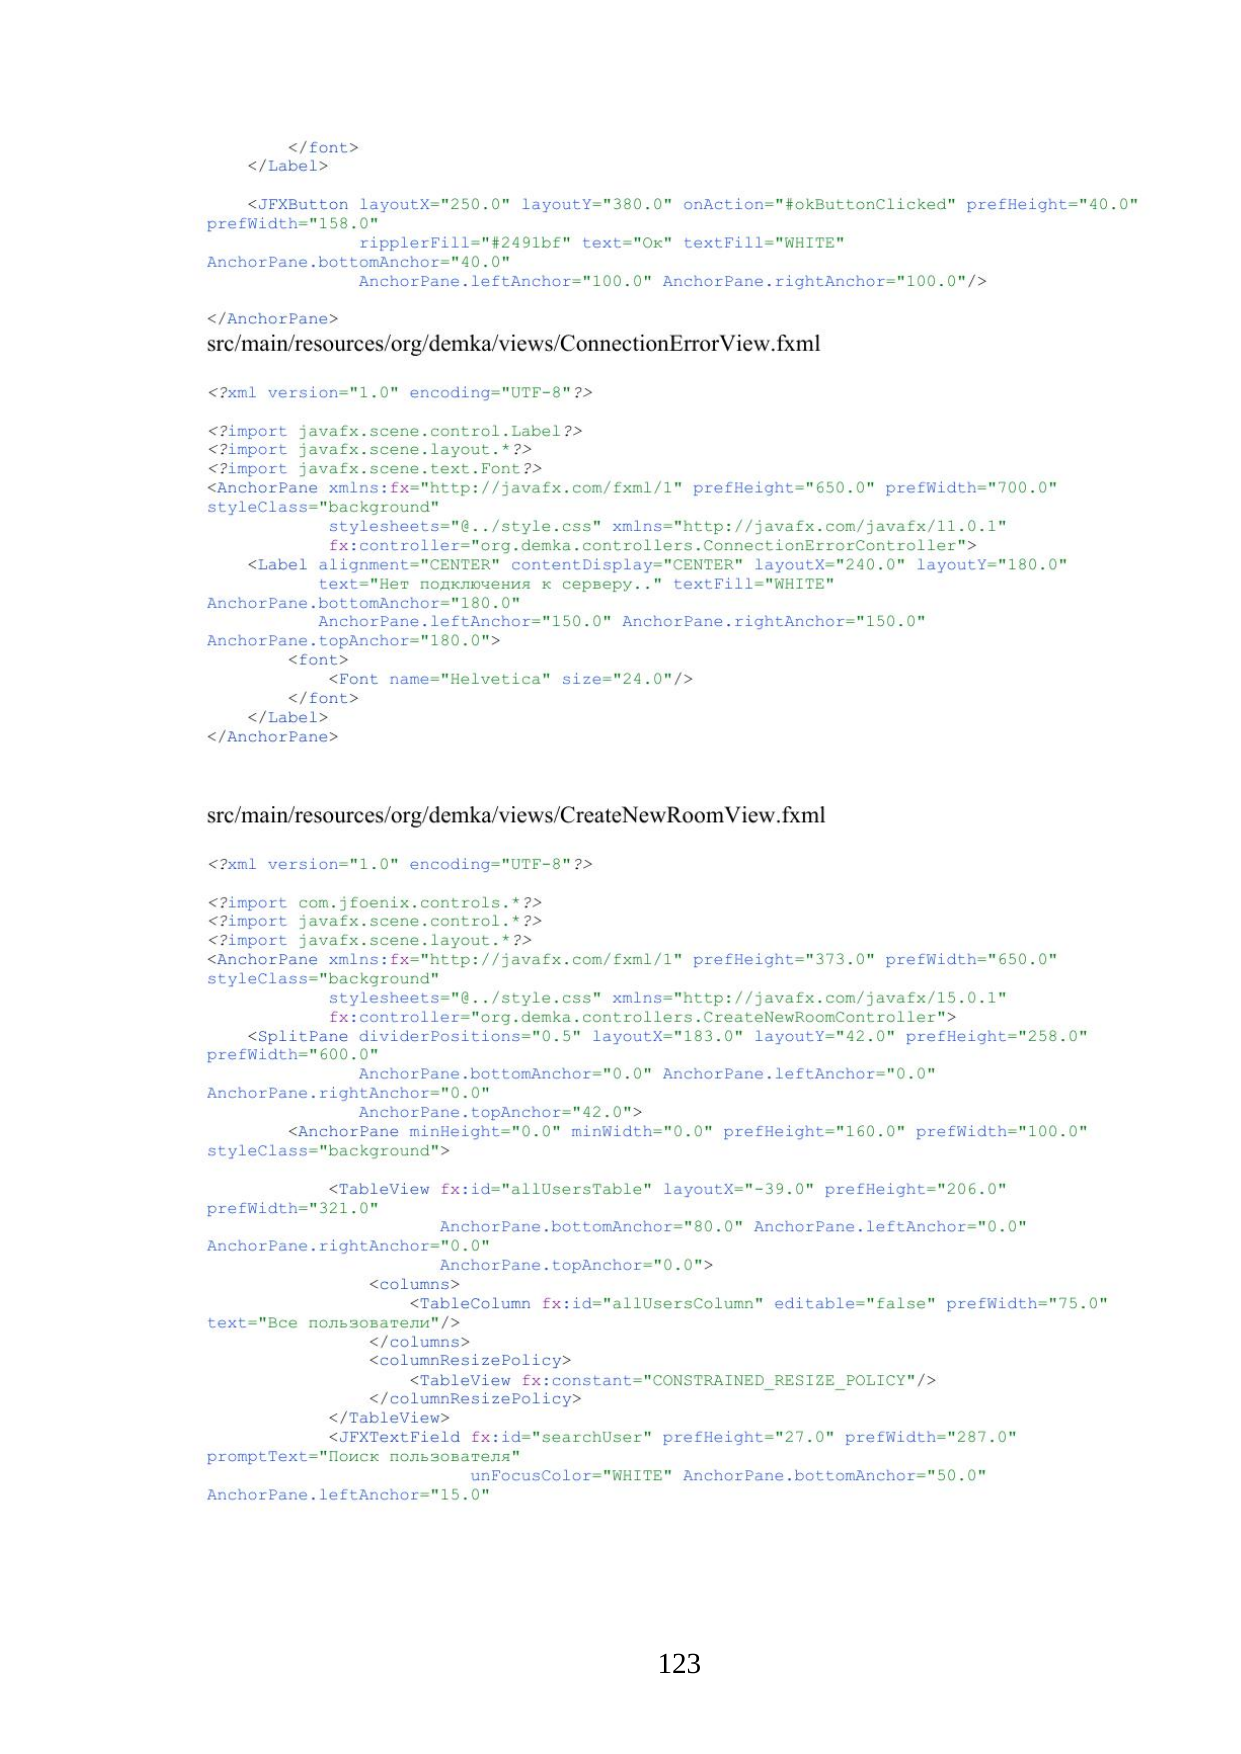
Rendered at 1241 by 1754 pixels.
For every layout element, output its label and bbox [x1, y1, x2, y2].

picture [177, 118, 1182, 1539]
